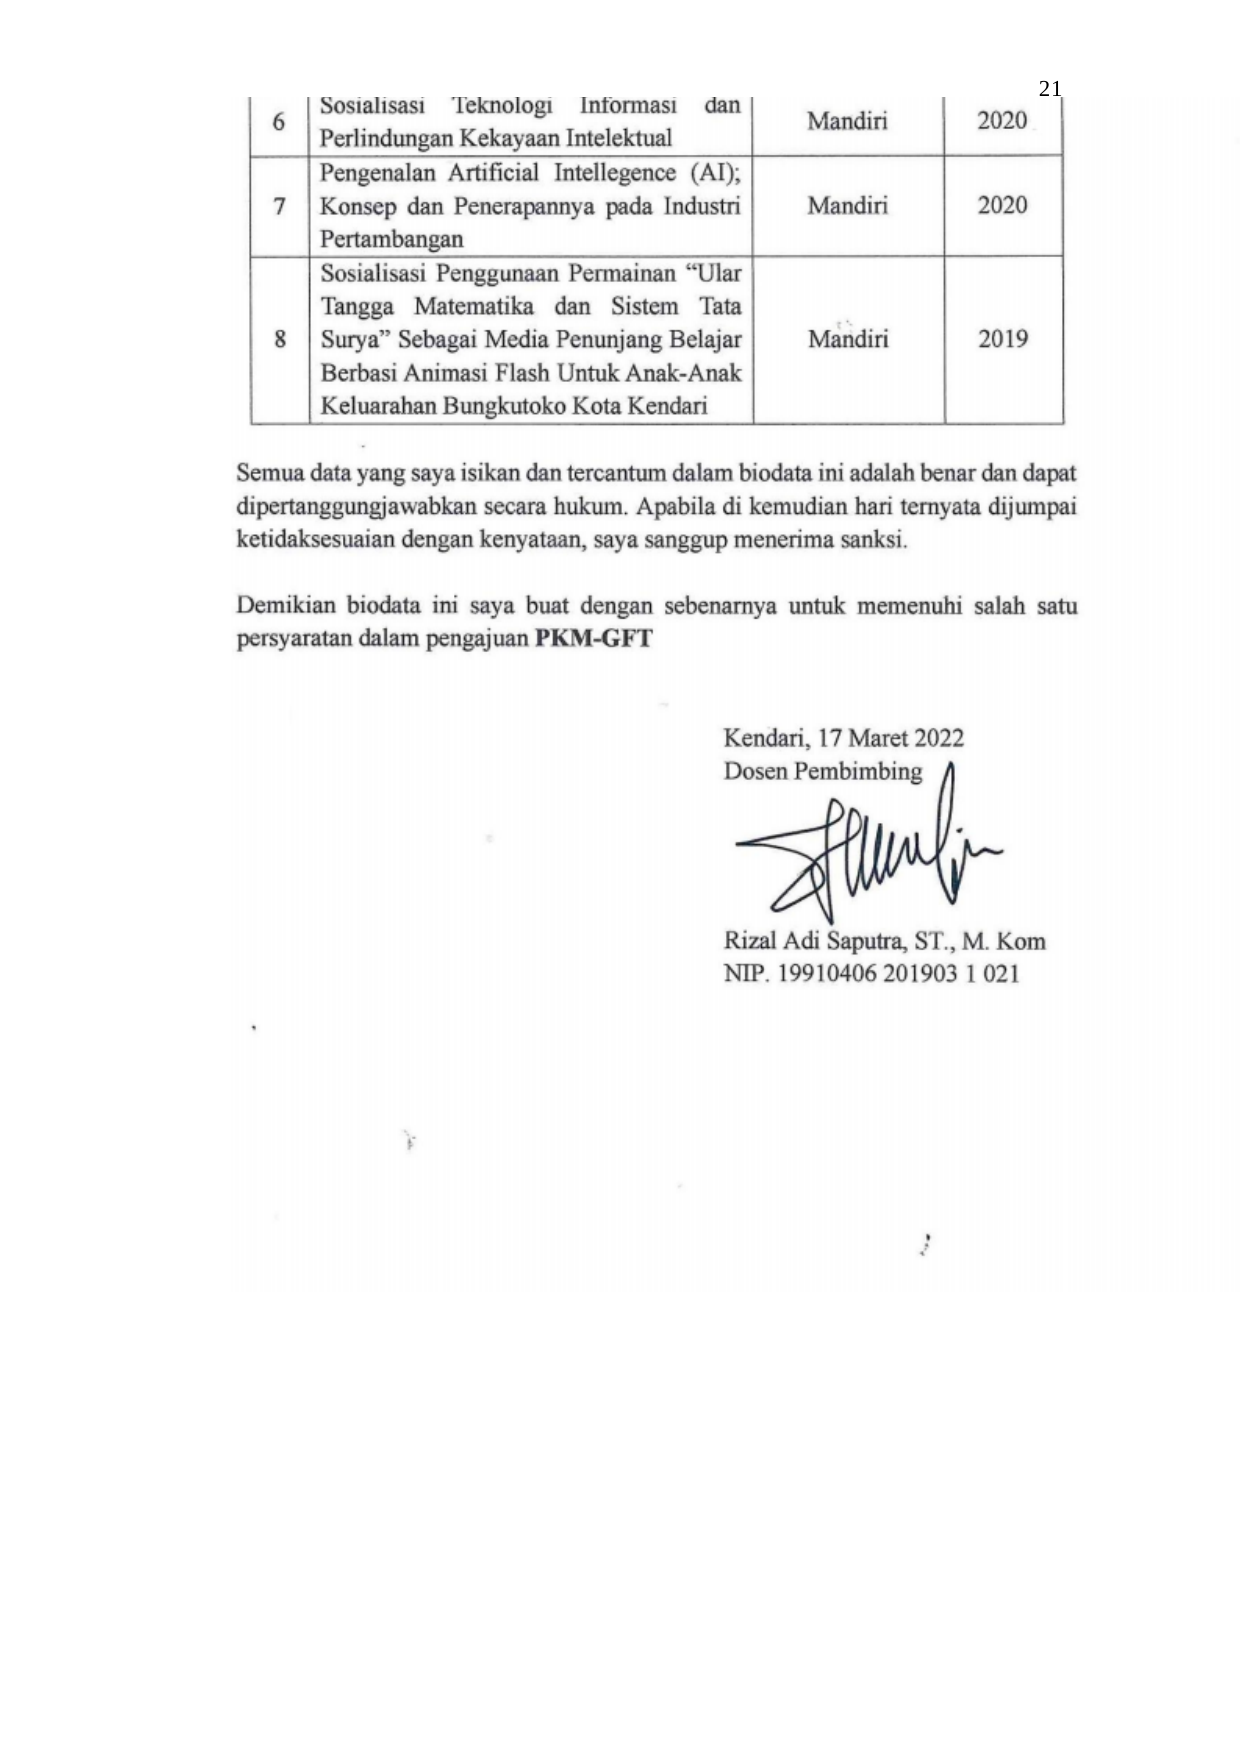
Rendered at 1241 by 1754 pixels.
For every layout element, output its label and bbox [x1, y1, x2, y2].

picture [231, 97, 1241, 1292]
